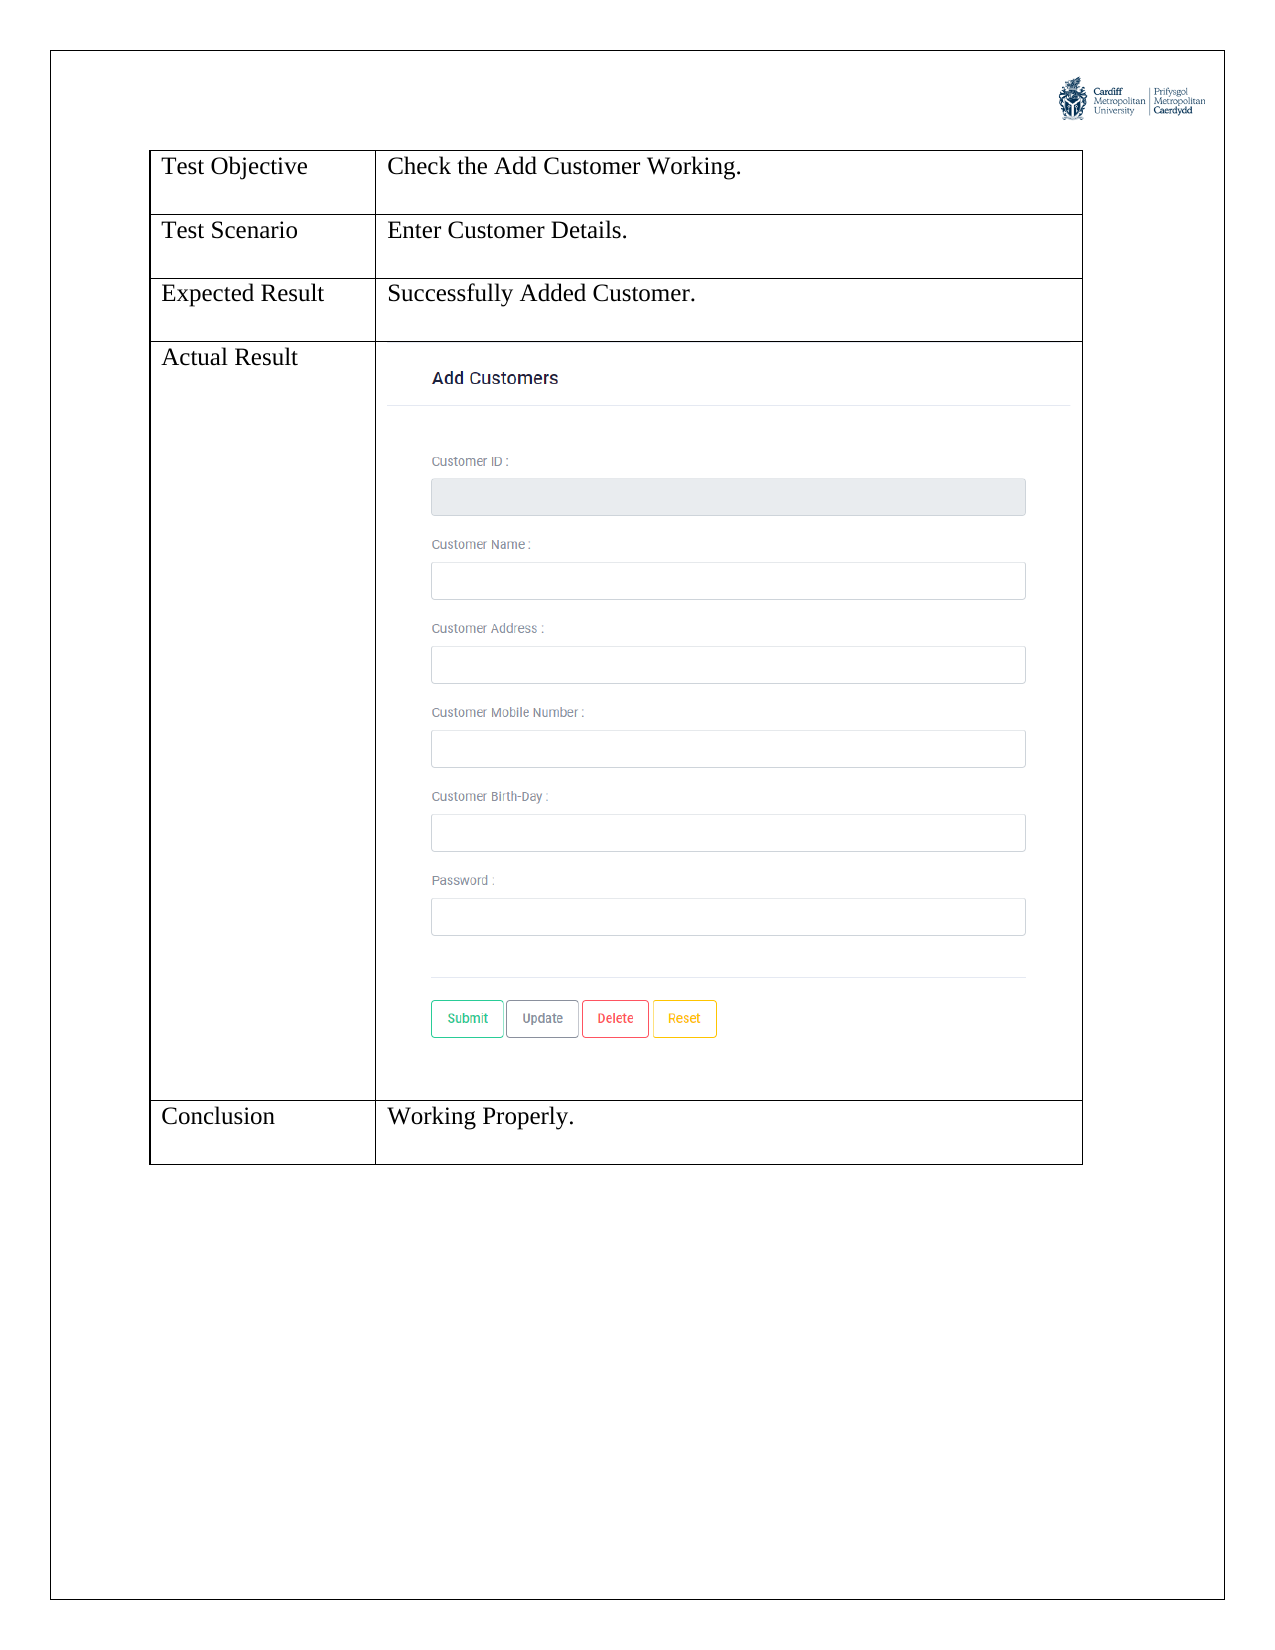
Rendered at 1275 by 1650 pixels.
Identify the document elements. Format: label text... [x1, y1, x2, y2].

table_cell [376, 342, 1082, 1100]
table_cell Expected Result [151, 279, 375, 341]
table_cell Conclusion [151, 1101, 375, 1164]
table_cell Enter Customer Details. [376, 215, 1082, 277]
picture [387, 342, 1071, 1066]
table_cell Actual Result [151, 342, 375, 1100]
table_cell Check the Add Customer Working. [376, 151, 1082, 214]
table_cell Successfully Added Customer. [376, 279, 1082, 341]
table_cell Test Scenario [151, 215, 375, 277]
table_cell Test Objective [151, 151, 375, 214]
picture [1058, 70, 1205, 129]
table_cell Working Properly. [376, 1101, 1082, 1164]
